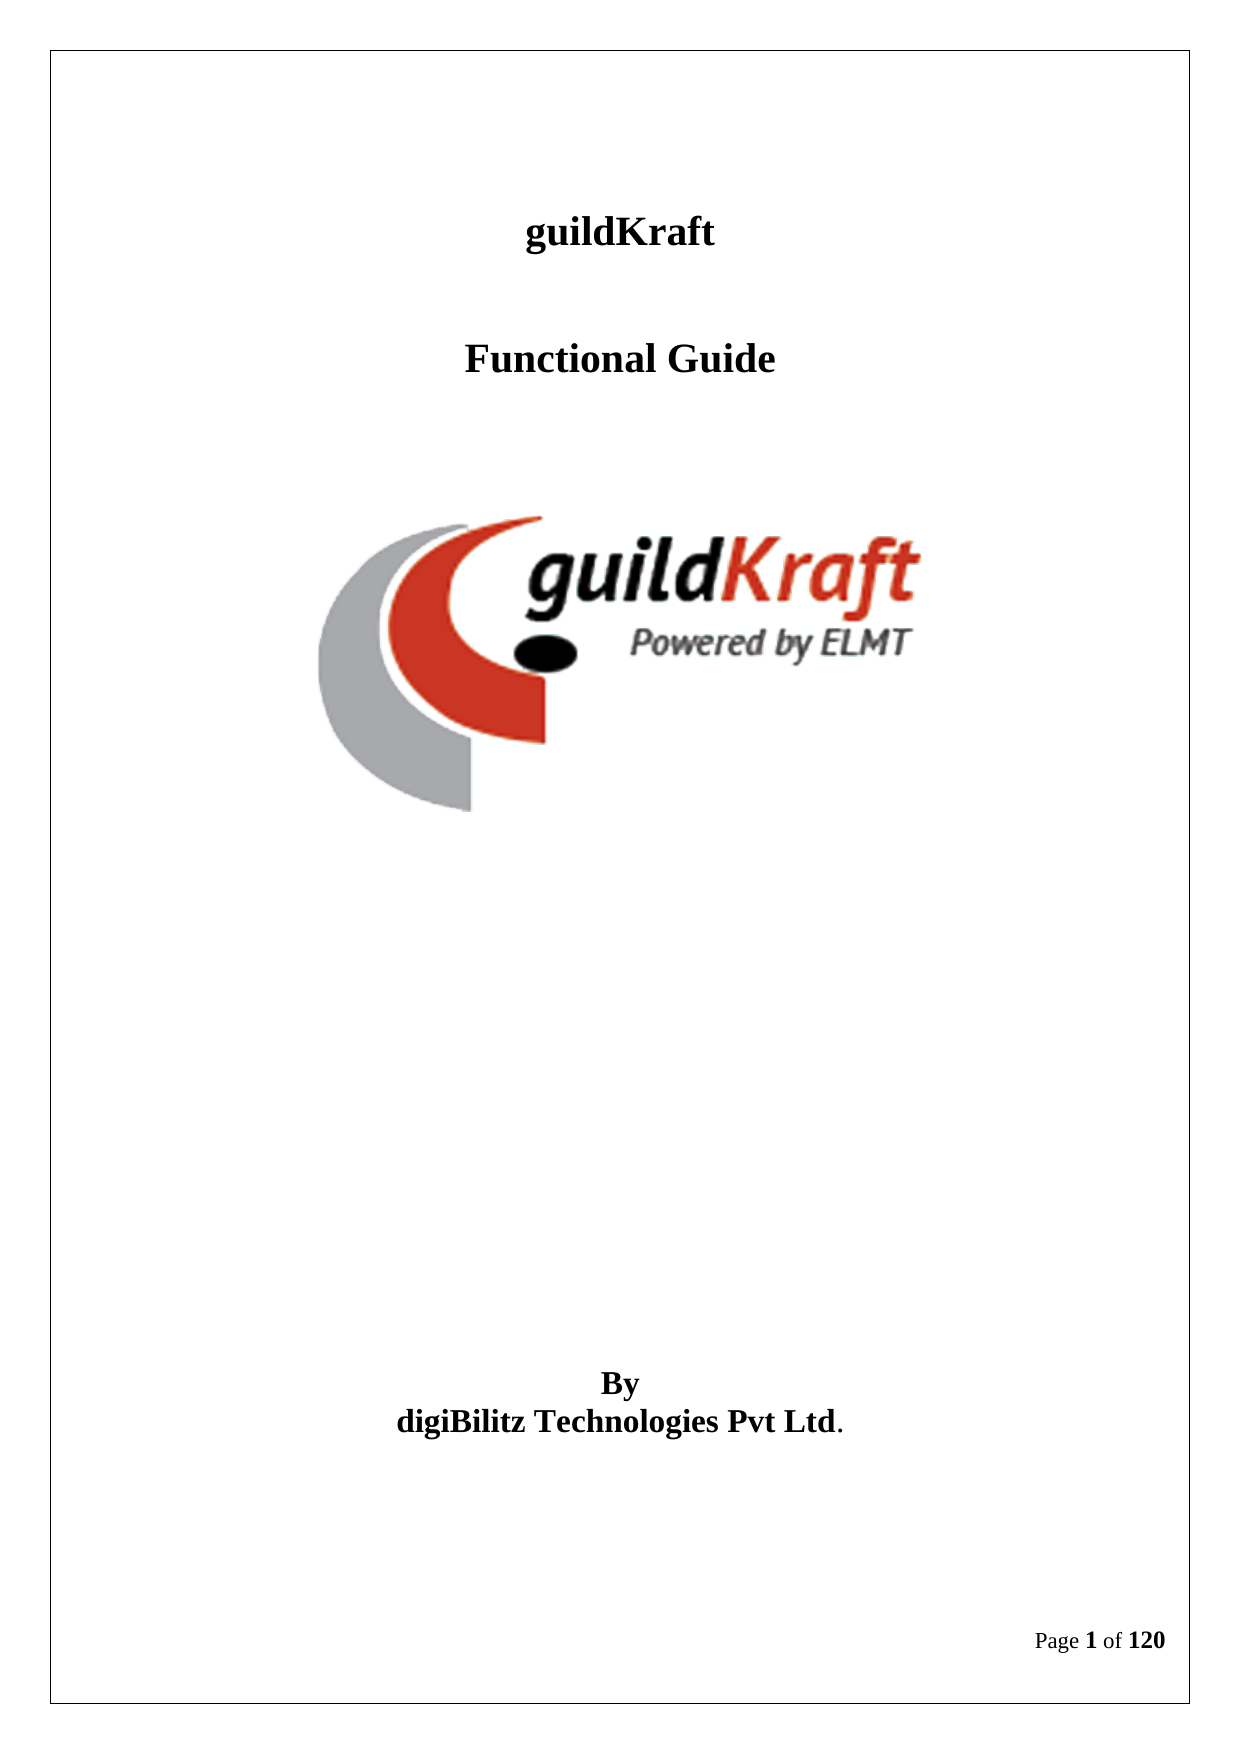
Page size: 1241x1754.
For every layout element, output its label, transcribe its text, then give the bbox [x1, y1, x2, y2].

text digiBilitz Technologies Pvt Ltd. [75, 1401, 1165, 1440]
text guildKraft [75, 207, 1165, 255]
text By [75, 1363, 1165, 1401]
text Functional Guide [75, 334, 1165, 382]
picture [316, 513, 924, 812]
